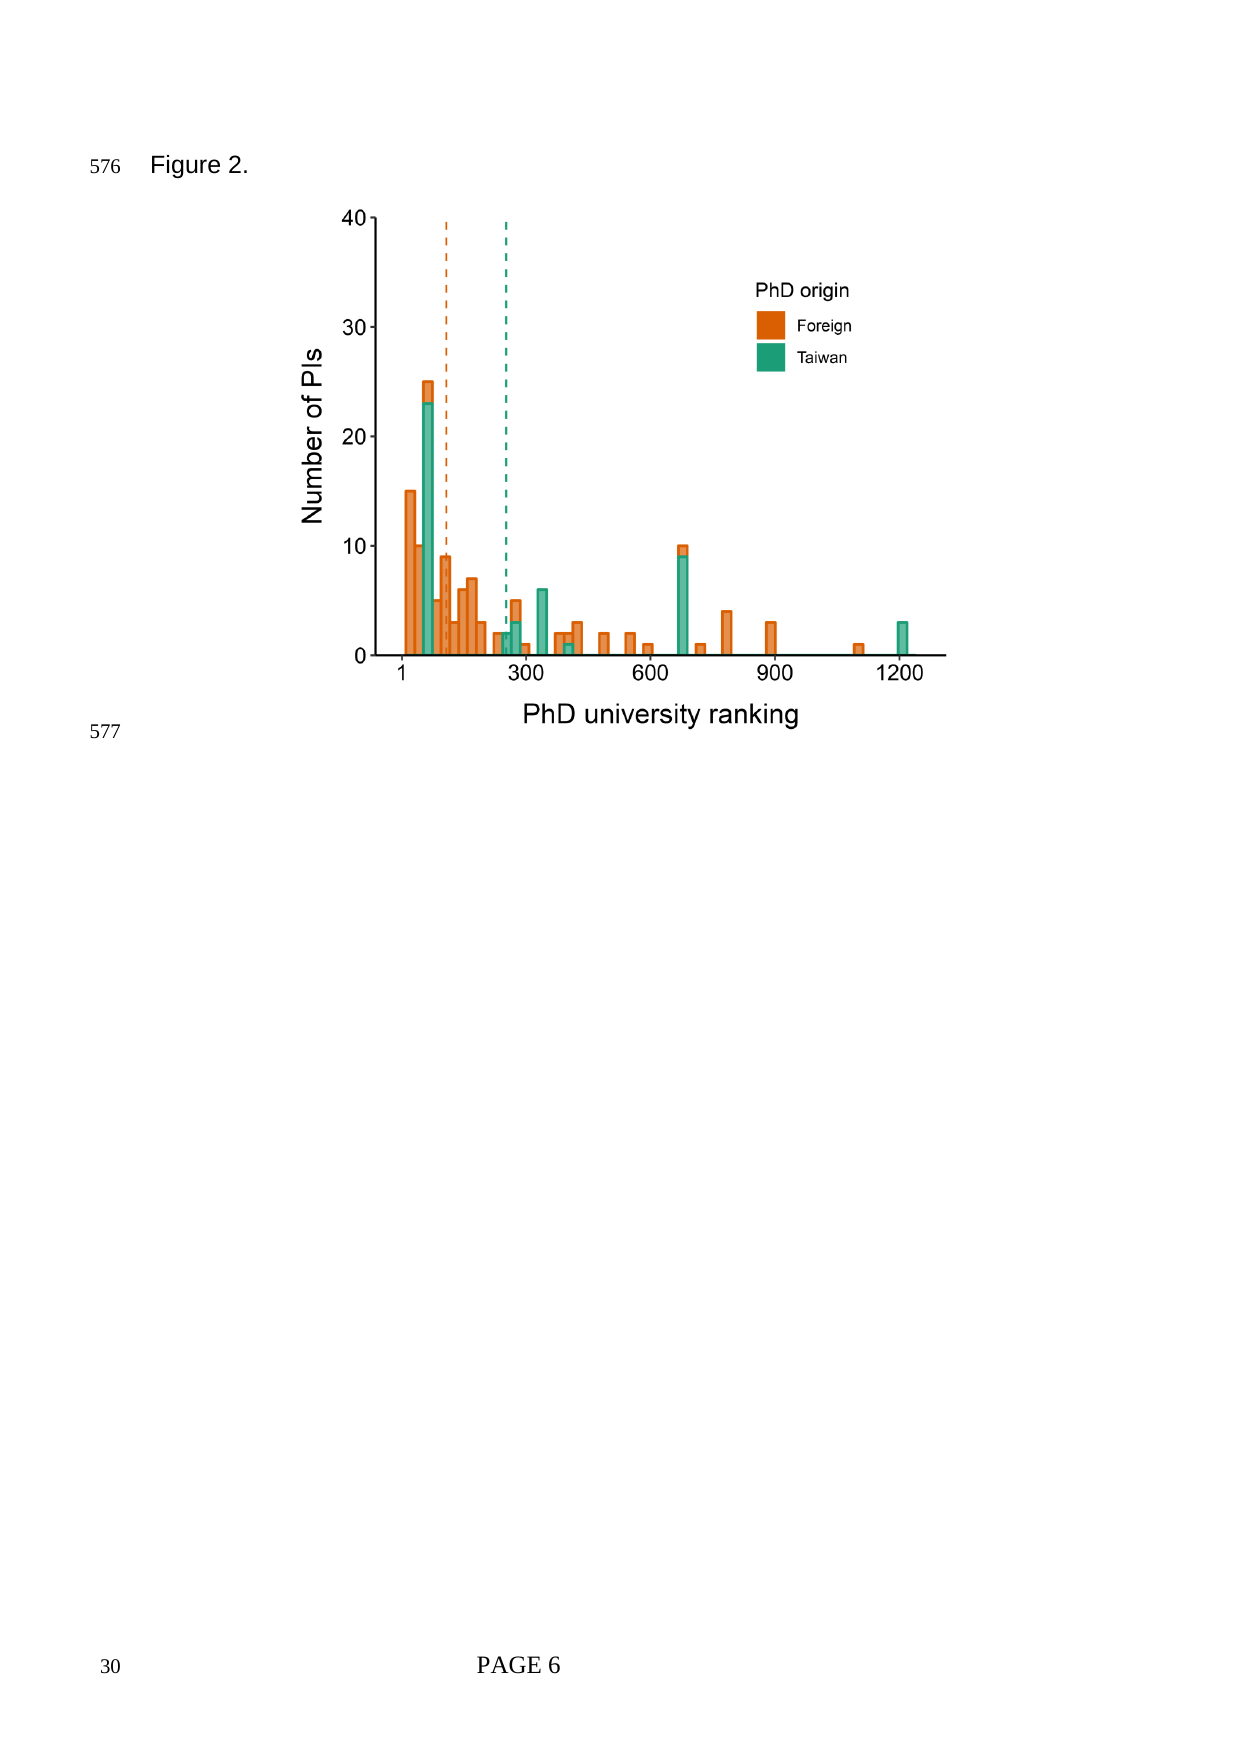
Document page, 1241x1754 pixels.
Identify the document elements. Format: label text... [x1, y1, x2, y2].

picture [291, 207, 956, 739]
text Figure 2. [150, 150, 1090, 179]
